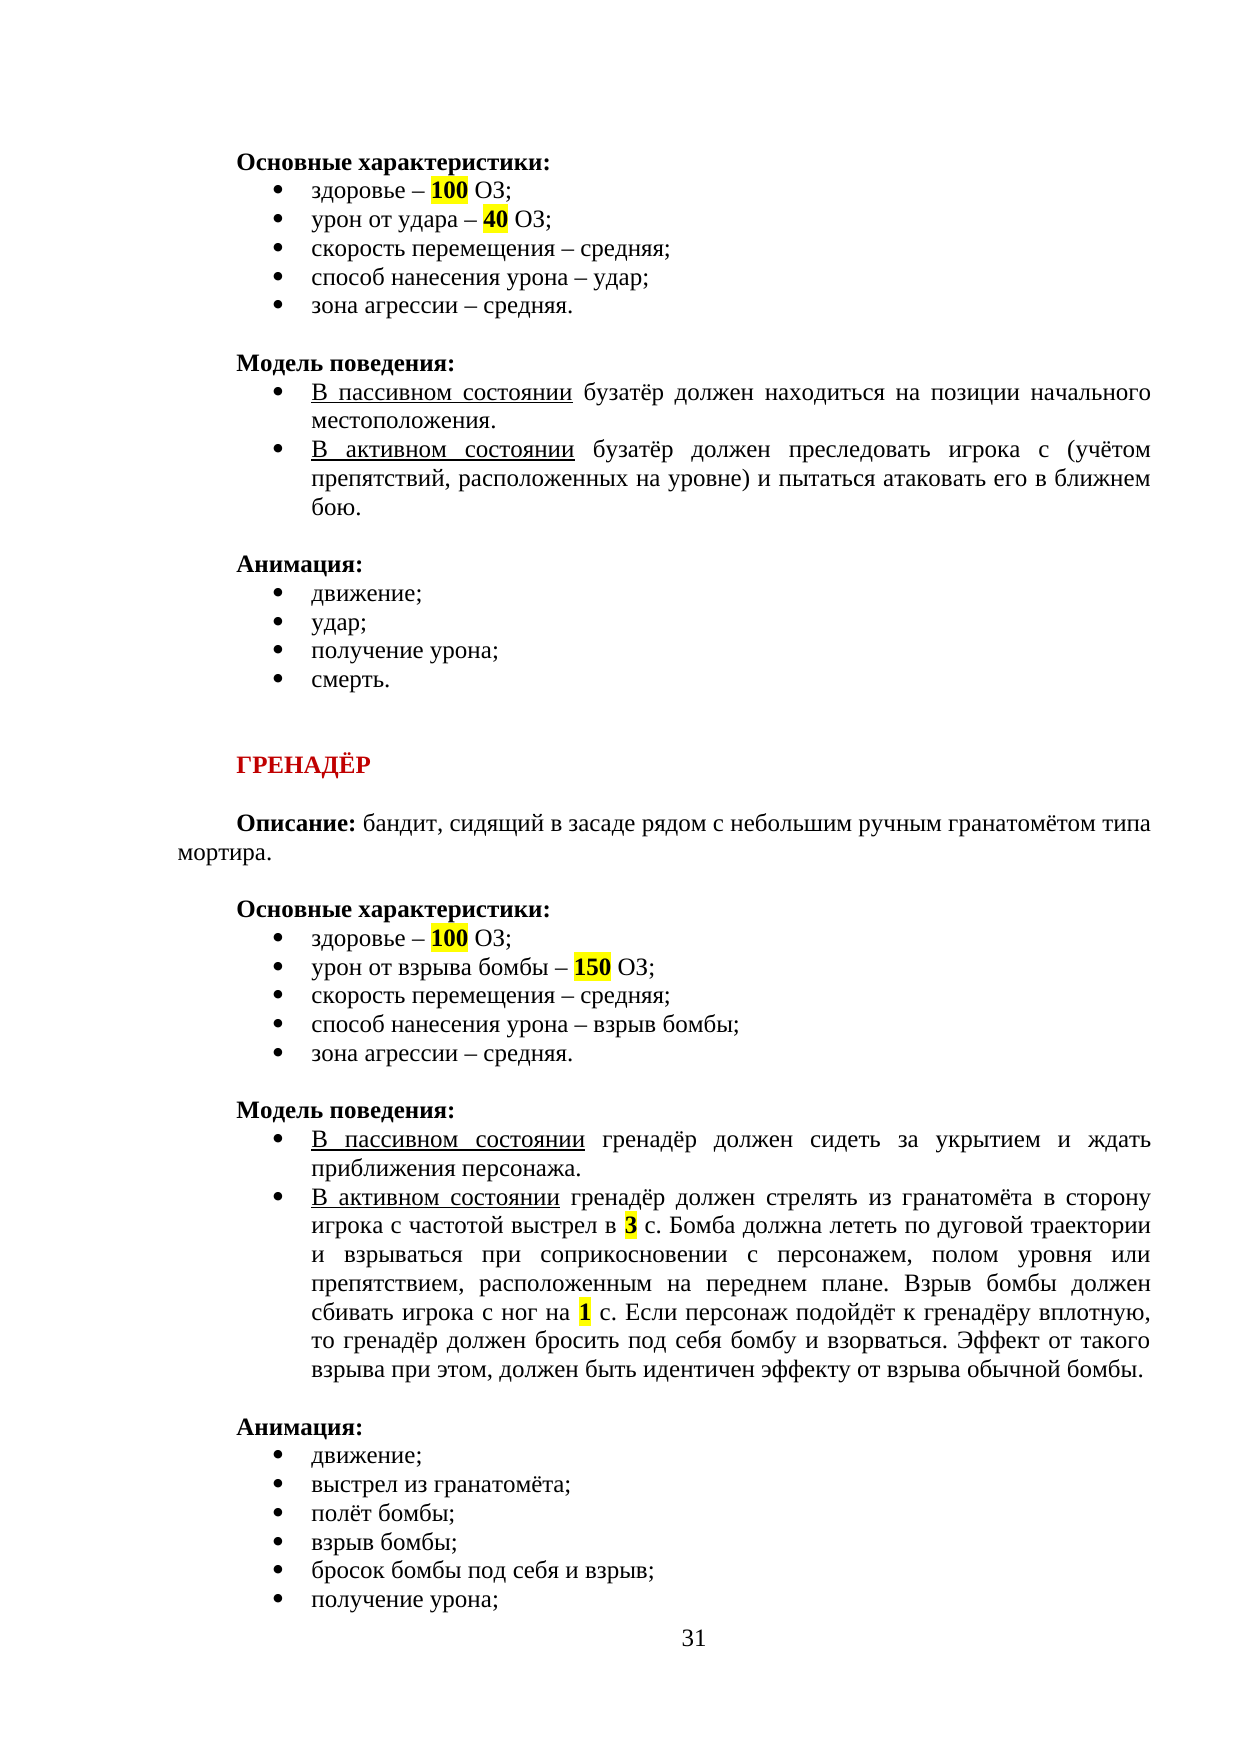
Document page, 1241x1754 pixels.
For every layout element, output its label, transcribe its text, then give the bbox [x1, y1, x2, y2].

text Модель поведения: [177, 348, 1152, 377]
list выстрел из гранатомёта; [274, 1469, 1152, 1498]
list движение; [274, 578, 1152, 607]
list движение; [274, 1441, 1152, 1469]
list способ нанесения урона – удар; [274, 262, 1152, 291]
list урон от удара – 40 ОЗ; [274, 204, 483, 233]
list урон от удара – 40 ОЗ; [508, 204, 1152, 233]
list урон от взрыва бомбы – 150 ОЗ; [611, 952, 1152, 981]
list зона агрессии – средняя. [274, 1038, 1152, 1067]
list бросок бомбы под себя и взрыв; [274, 1556, 1152, 1584]
list скорость перемещения – средняя; [274, 981, 1152, 1009]
list урон от взрыва бомбы – 150 ОЗ; [274, 952, 574, 981]
list скорость перемещения – средняя; [274, 233, 1152, 262]
list удар; [274, 607, 1152, 636]
text Описание: бандит, сидящий в засаде рядом с небольшим ручным гранатомётом типа мортира. [177, 808, 1152, 866]
list способ нанесения урона – взрыв бомбы; [274, 1009, 1152, 1038]
list получение урона; [274, 636, 1152, 664]
list В активном состоянии бузатёр должен преследовать игрока с (учётом препятствий, расположенных на уровне) и пытаться атаковать его в ближнем бою. [274, 434, 1152, 521]
list В пассивном состоянии бузатёр должен находиться на позиции начального местоположения. [274, 377, 1152, 434]
list полёт бомбы; [274, 1498, 1152, 1527]
text Основные характеристики: [236, 894, 1152, 923]
list взрыв бомбы; [274, 1527, 1152, 1556]
text Модель поведения: [177, 1096, 1152, 1124]
text Анимация: [177, 549, 1152, 578]
list зона агрессии – средняя. [274, 291, 1152, 319]
list здоровье – 100 ОЗ; [274, 176, 431, 204]
list здоровье – 100 ОЗ; [468, 923, 1152, 952]
text Анимация: [177, 1412, 1152, 1441]
list В пассивном состоянии гренадёр должен сидеть за укрытием и ждать приближения персонажа. [274, 1124, 1152, 1182]
list здоровье – 100 ОЗ; [468, 176, 1152, 204]
list смерть. [274, 664, 1152, 693]
text Основные характеристики: [236, 147, 1152, 176]
list здоровье – 100 ОЗ; [274, 923, 431, 952]
list В активном состоянии гренадёр должен стрелять из гранатомёта в сторону игрока с частотой выстрел в 3 с. Бомба должна лететь по дуговой траектории и взрываться при соприкосновении с персонажем, полом уровня или препятствием, расположенным на переднем плане. Взрыв бомбы должен сбивать игрока с ног на 1 с. Если персонаж подойдёт к гренадёру вплотную, то гренадёр должен бросить под себя бомбу и взорваться. Эффект от такого взрыва при этом, должен быть идентичен эффекту от взрыва обычной бомбы. [274, 1182, 1152, 1383]
list получение урона; [274, 1584, 1152, 1613]
text ГРЕНАДЁР [177, 751, 1152, 779]
